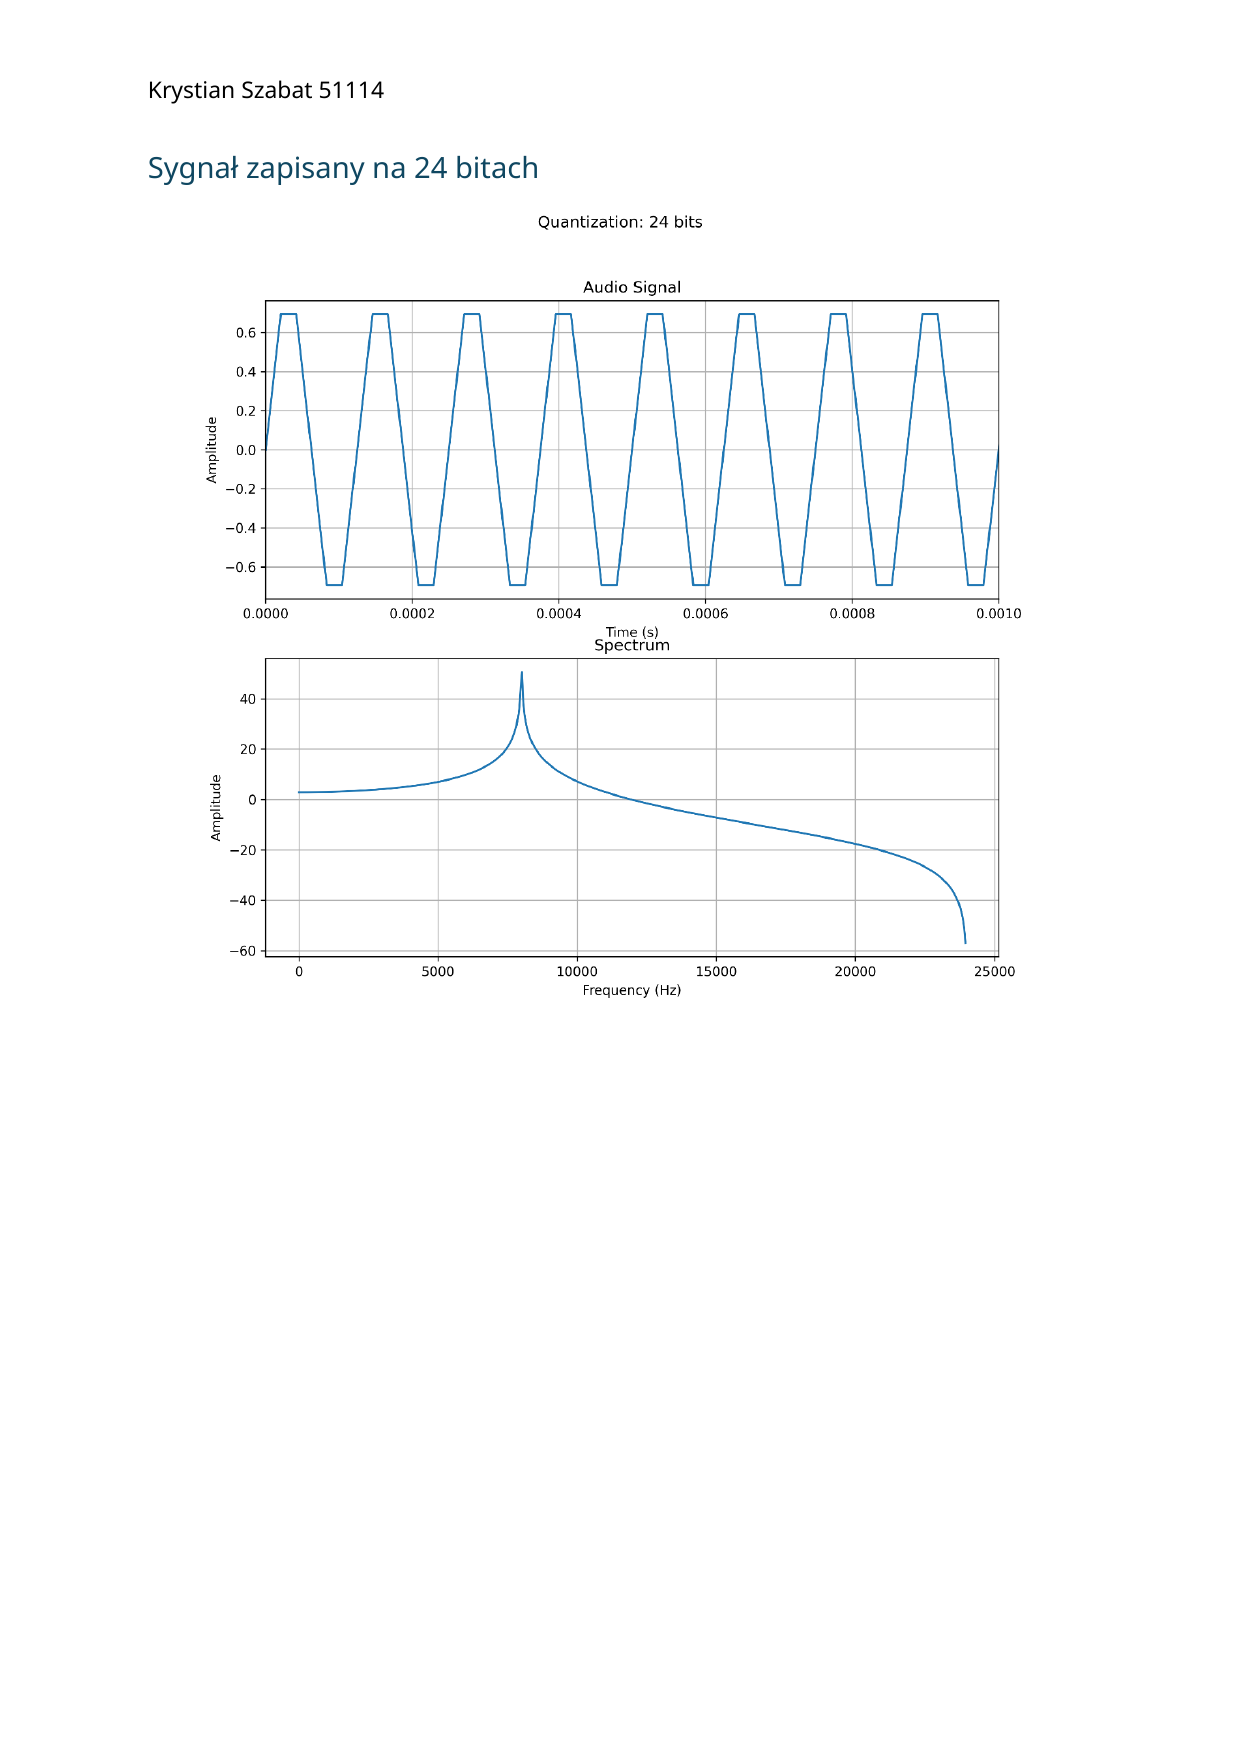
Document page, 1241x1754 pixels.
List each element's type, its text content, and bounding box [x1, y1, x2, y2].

picture [147, 198, 1093, 1050]
subtitle Sygnał zapisany na 24 bitach [148, 148, 1093, 187]
